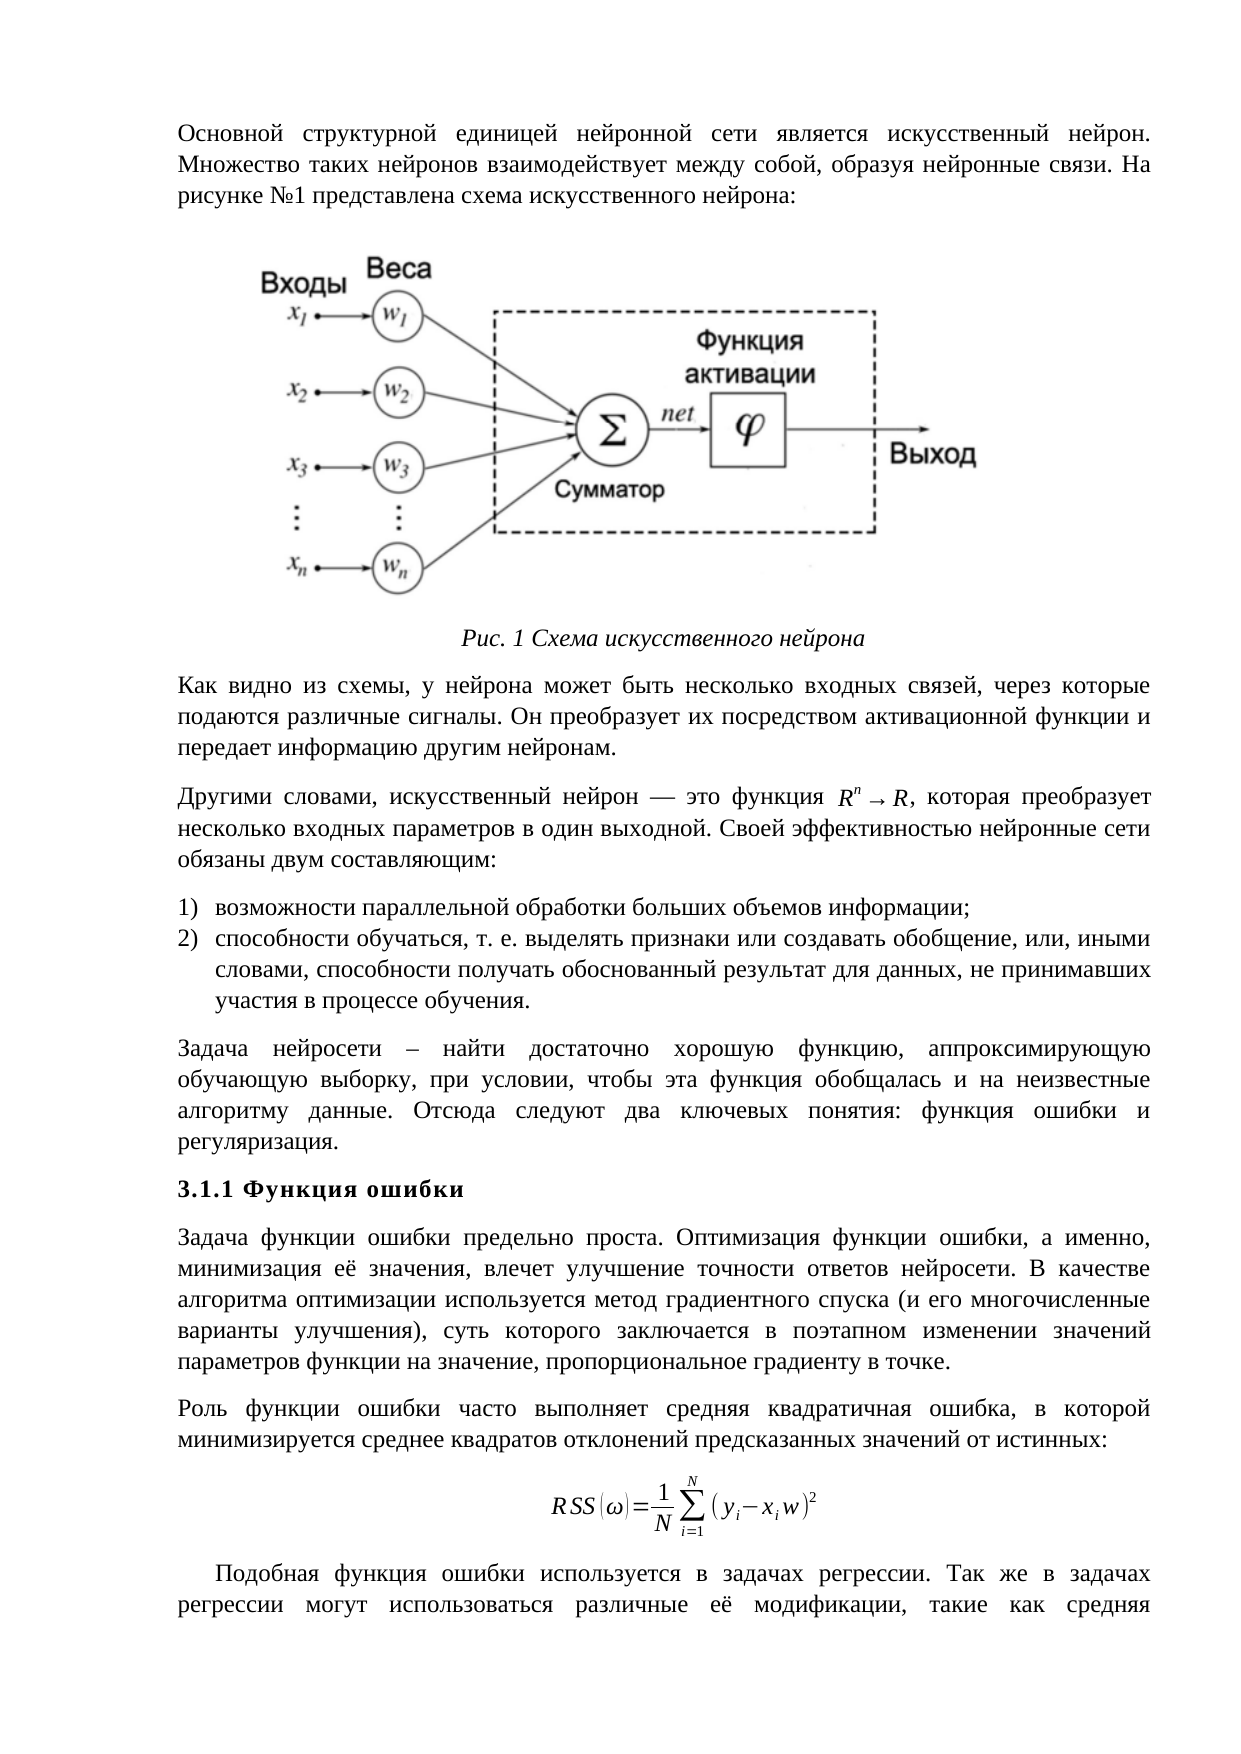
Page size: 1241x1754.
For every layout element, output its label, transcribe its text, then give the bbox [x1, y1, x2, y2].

text Роль функции ошибки часто выполняет средняя квадратичная ошибка, в которой минимизируется среднее квадратов отклонений предсказанных значений от истинных: [177, 1393, 1152, 1453]
text Как видно из схемы, у нейрона может быть несколько входных связей, через которые подаются различные сигналы. Он преобразует их посредством активационной функции и передает информацию другим нейронам. [177, 670, 1152, 761]
text Задача функции ошибки предельно проста. Оптимизация функции ошибки, а именно, минимизация её значения, влечет улучшение точности ответов нейросети. В качестве алгоритма оптимизации используется метод градиентного спуска (и его многочисленные варианты улучшения), суть которого заключается в поэтапном изменении значений параметров функции на значение, пропорциональное градиенту в точке. [177, 1222, 1152, 1374]
picture [260, 253, 980, 602]
text 3.1.1 Функция ошибки [177, 1174, 1152, 1203]
list возможности параллельной обработки больших объемов информации; [177, 892, 1152, 921]
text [177, 1558, 1152, 1618]
text Задача нейросети – найти достаточно хорошую функцию, аппроксимирующую обучающую выборку, при условии, чтобы эта функция обобщалась и на неизвестные алгоритму данные. Отсюда следуют два ключевых понятия: функция ошибки и регуляризация. [177, 1033, 1152, 1155]
list способности обучаться, т. е. выделять признаки или создавать обобщение, или, иными словами, способности получать обоснованный результат для данных, не принимавших участия в процессе обучения. [177, 923, 1152, 1014]
text Другими словами, искусственный нейрон — это функция , которая преобразует несколько входных параметров в один выходной. Своей эффективностью нейронные сети обязаны двум составляющим: [177, 780, 1152, 873]
text Основной структурной единицей нейронной сети является искусственный нейрон. Множество таких нейронов взаимодействует между собой, образуя нейронные связи. На рисунке №1 представлена схема искусственного нейрона: [177, 118, 1152, 209]
